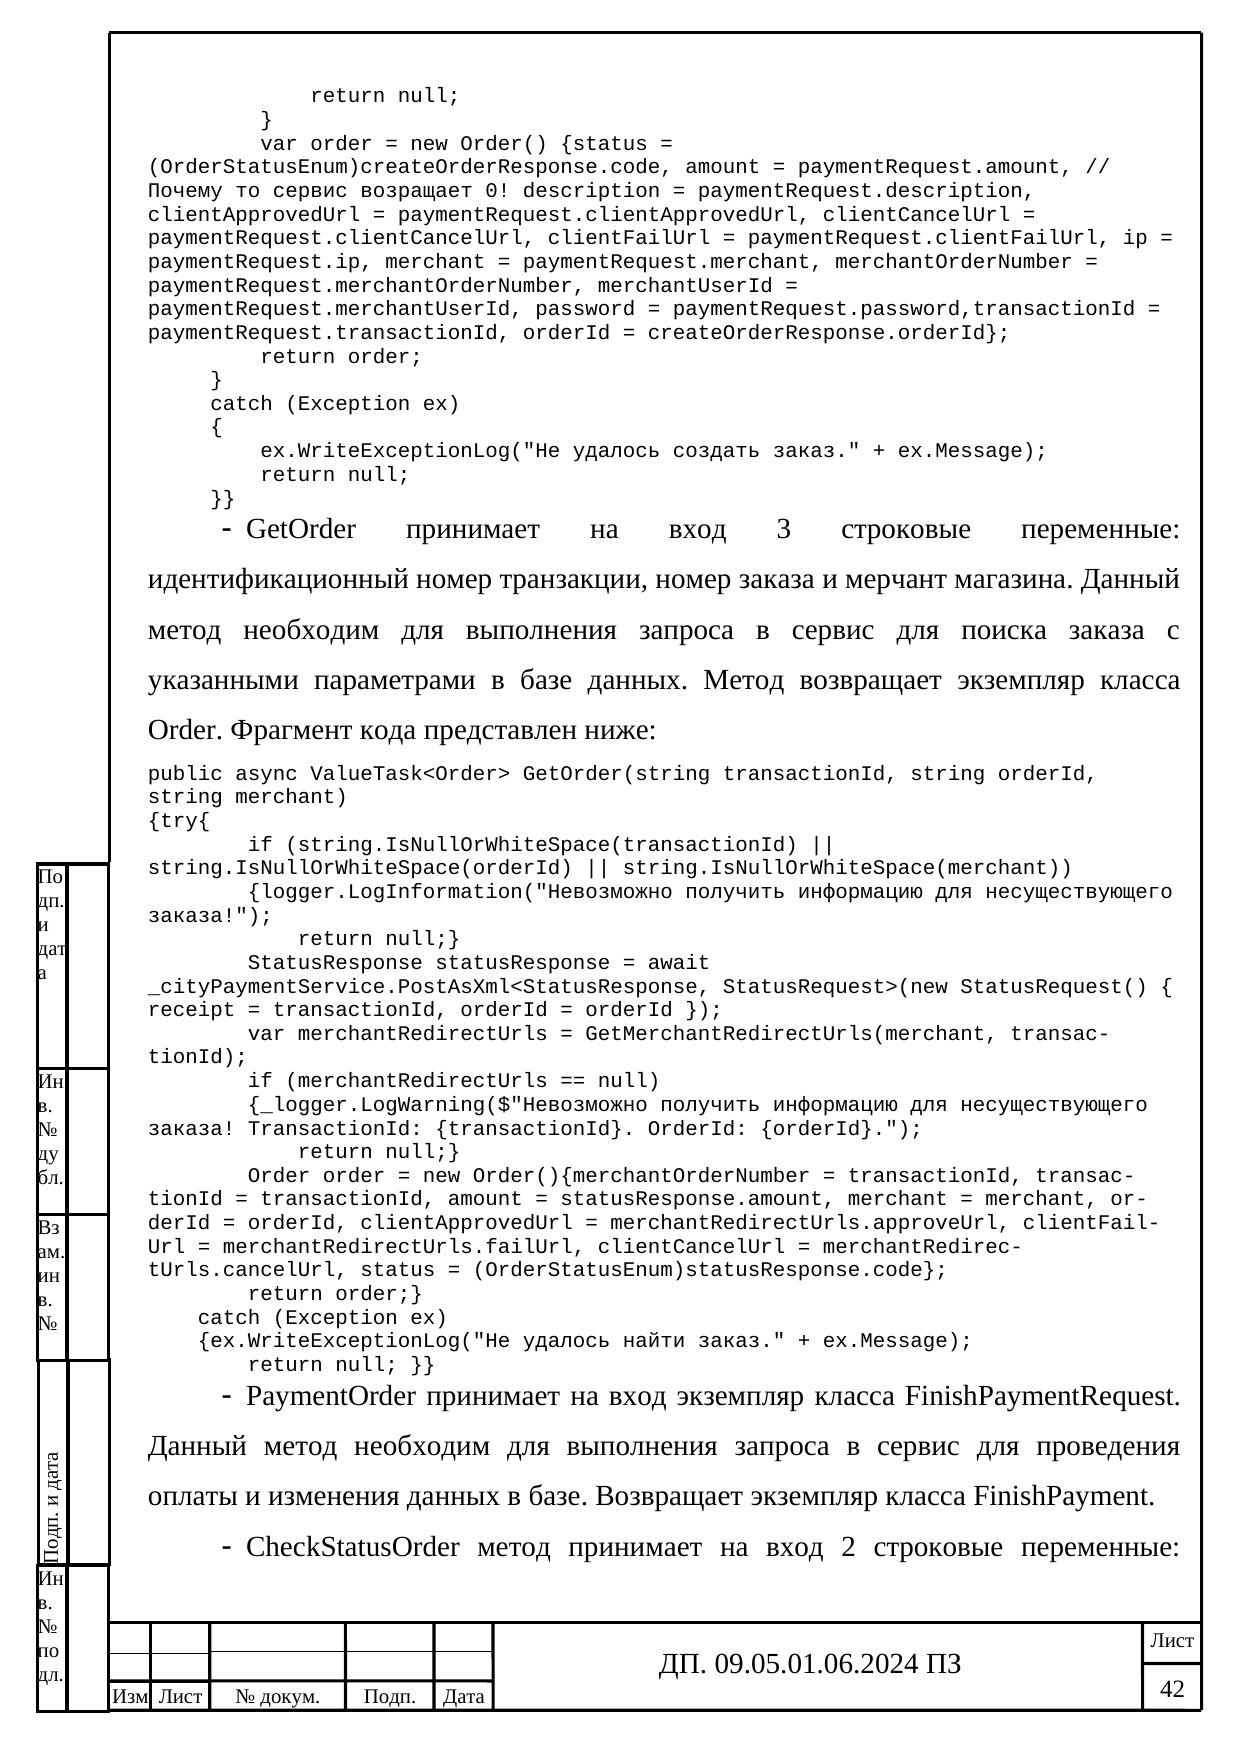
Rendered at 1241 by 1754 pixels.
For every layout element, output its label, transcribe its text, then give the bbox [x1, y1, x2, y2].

text var order = new Order() {status = (OrderStatusEnum)createOrderResponse.code, amount = paymentRequest.amount, // Почему то сервис возращает 0! description = paymentRequest.description, clientApprovedUrl = paymentRequest.clientApprovedUrl, clientCancelUrl = paymentRequest.clientCancelUrl, clientFailUrl = paymentRequest.clientFailUrl, ip = paymentRequest.ip, merchant = paymentRequest.merchant, merchantOrderNumber = paymentRequest.merchantOrderNumber, merchantUserId = paymentRequest.merchantUserId, password = paymentRequest.password,transactionId = paymentRequest.transactionId, orderId = createOrderResponse.orderId}; [148, 133, 1181, 346]
text {try{ [148, 810, 1181, 834]
text return null;} [148, 1141, 1181, 1165]
text return null; }} [148, 1354, 1181, 1378]
text ex.WriteExceptionLog("Не удалось создать заказ." + ex.Message); [148, 440, 1181, 464]
text if (merchantRedirectUrls == null) [148, 1070, 1181, 1094]
text {ex.WriteExceptionLog("Не удалось найти заказ." + ex.Message); [148, 1330, 1181, 1354]
text var merchantRedirectUrls = GetMerchantRedirectUrls(merchant, transac-tionId); [148, 1023, 1181, 1070]
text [148, 1529, 1181, 1562]
text StatusResponse statusResponse = await _cityPaymentService.PostAsXml<StatusResponse, StatusRequest>(new StatusRequest() { receipt = transactionId, orderId = orderId }); [148, 952, 1181, 1023]
text GetOrder принимает на вход 3 строковые переменные: идентификационный номер транзакции, номер заказа и мерчант магазина. Данный метод необходим для выполнения запроса в сервис для поиска заказа с указанными параметрами в базе данных. Метод возвращает экземпляр класса Order. Фрагмент кода представлен ниже: [148, 511, 1181, 746]
text catch (Exception ex) [148, 393, 1181, 417]
text return null; [148, 464, 1181, 487]
text { [148, 417, 1181, 440]
text } [148, 369, 1181, 393]
text return null;} [148, 928, 1181, 952]
text Order order = new Order(){merchantOrderNumber = transactionId, transac-tionId = transactionId, amount = statusResponse.amount, merchant = merchant, or-derId = orderId, clientApprovedUrl = merchantRedirectUrls.approveUrl, clientFail-Url = merchantRedirectUrls.failUrl, clientCancelUrl = merchantRedirec-tUrls.cancelUrl, status = (OrderStatusEnum)statusResponse.code}; [148, 1165, 1181, 1283]
text } [148, 109, 1181, 133]
text return order; [148, 346, 1181, 369]
text return null; [148, 86, 1181, 109]
text {_logger.LogWarning($"Невозможно получить информацию для несуществующего заказа! TransactionId: {transactionId}. OrderId: {orderId}."); [148, 1094, 1181, 1141]
text catch (Exception ex) [148, 1307, 1181, 1330]
text PaymentOrder принимает на вход экземпляр класса FinishPaymentRequest. Данный метод необходим для выполнения запроса в сервис для проведения оплаты и изменения данных в базе. Возвращает экземпляр класса FinishPayment. [148, 1378, 1181, 1512]
text if (string.IsNullOrWhiteSpace(transactionId) || string.IsNullOrWhiteSpace(orderId) || string.IsNullOrWhiteSpace(merchant)) [148, 834, 1181, 881]
text {logger.LogInformation("Невозможно получить информацию для несуществующего заказа!"); [148, 881, 1181, 928]
text }} [148, 487, 1181, 511]
text return order;} [148, 1283, 1181, 1307]
text public async ValueTask<Order> GetOrder(string transactionId, string orderId, string merchant) [148, 763, 1181, 810]
